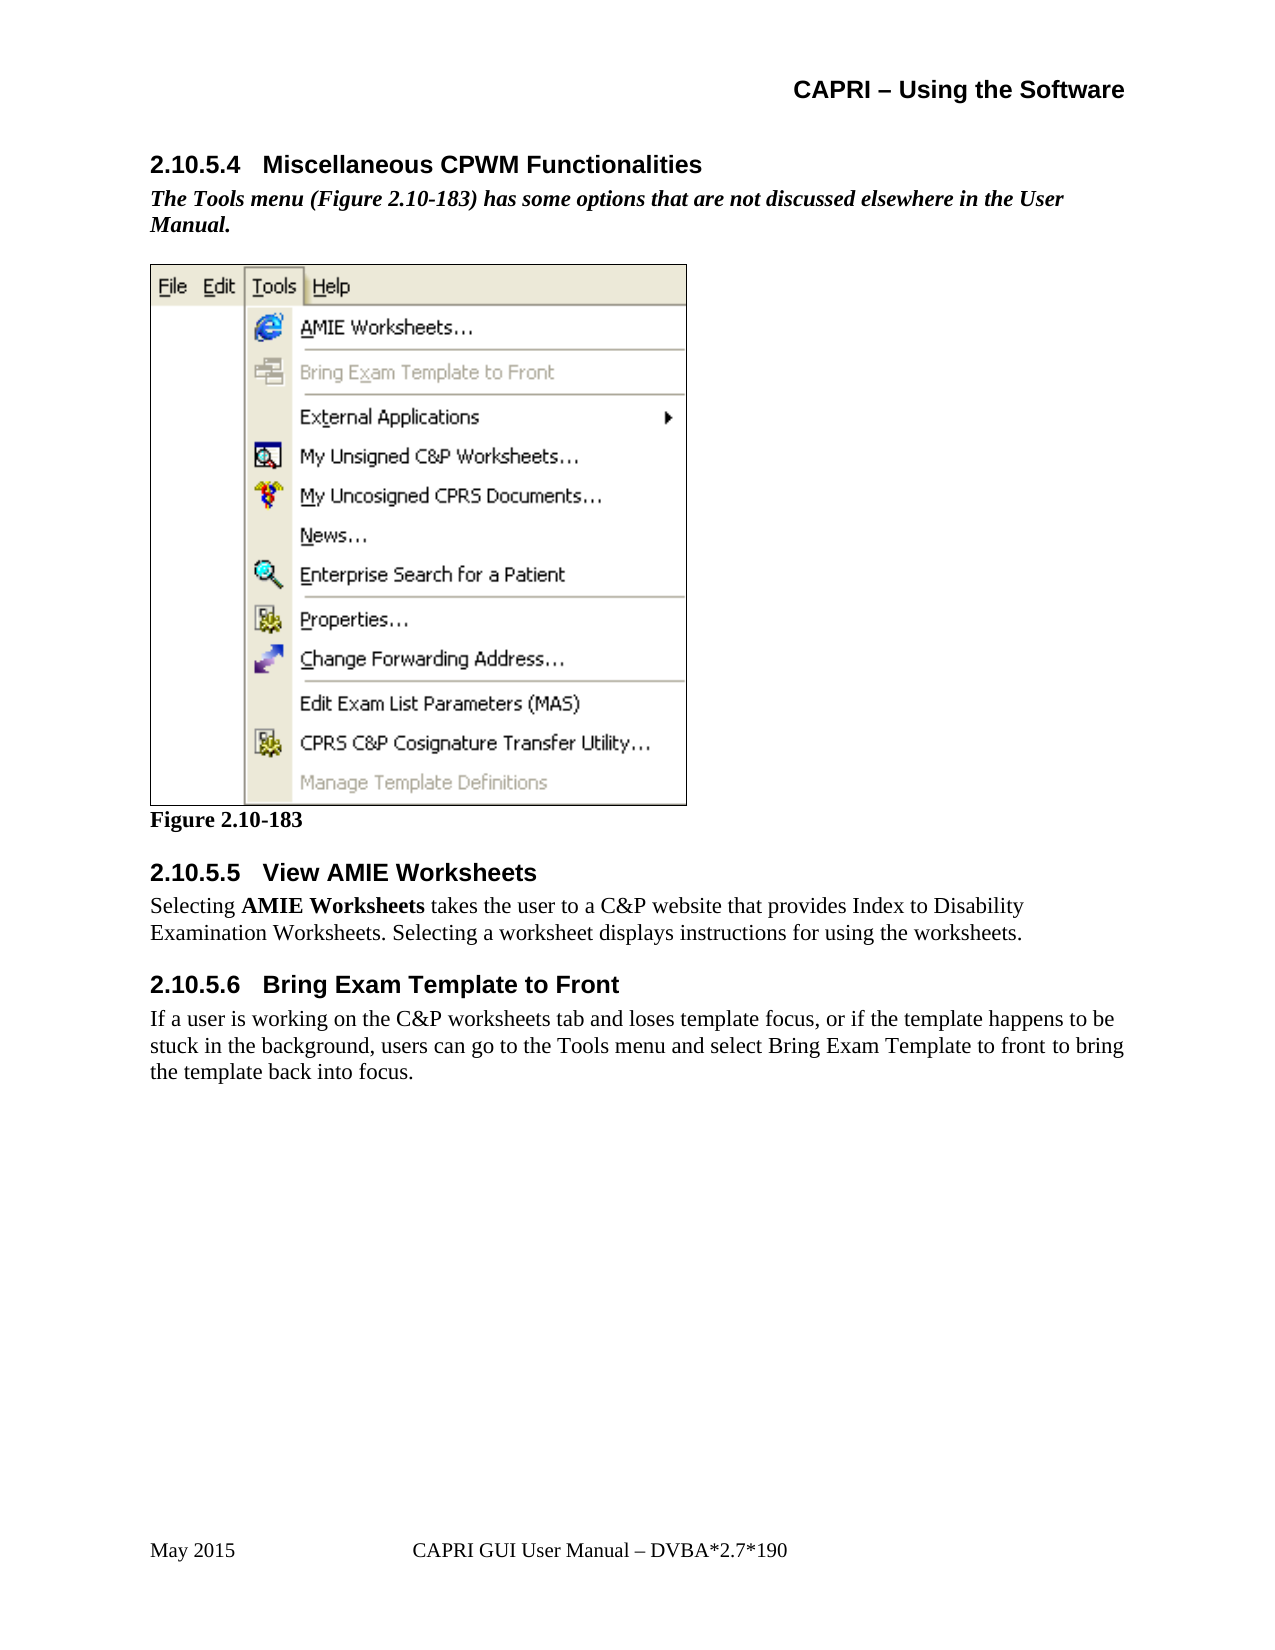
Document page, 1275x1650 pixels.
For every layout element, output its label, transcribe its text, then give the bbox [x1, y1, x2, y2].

subtitle Miscellaneous CPWM Functionalities [150, 150, 1125, 179]
text Selecting AMIE Worksheets takes the user to a C&P website that provides Index to Disability Examination Worksheets. Selecting a worksheet displays instructions for using the worksheets. [150, 893, 1125, 945]
subtitle View AMIE Worksheets [150, 858, 1125, 886]
text If a user is working on the C&P worksheets tab and loses template focus, or if the template happens to be stuck in the background, users can go to the Tools menu and select Bring Exam Template to front to bring the template back into focus. [150, 1005, 1125, 1084]
subtitle Bring Exam Template to Front [150, 970, 1125, 999]
picture [151, 265, 686, 805]
